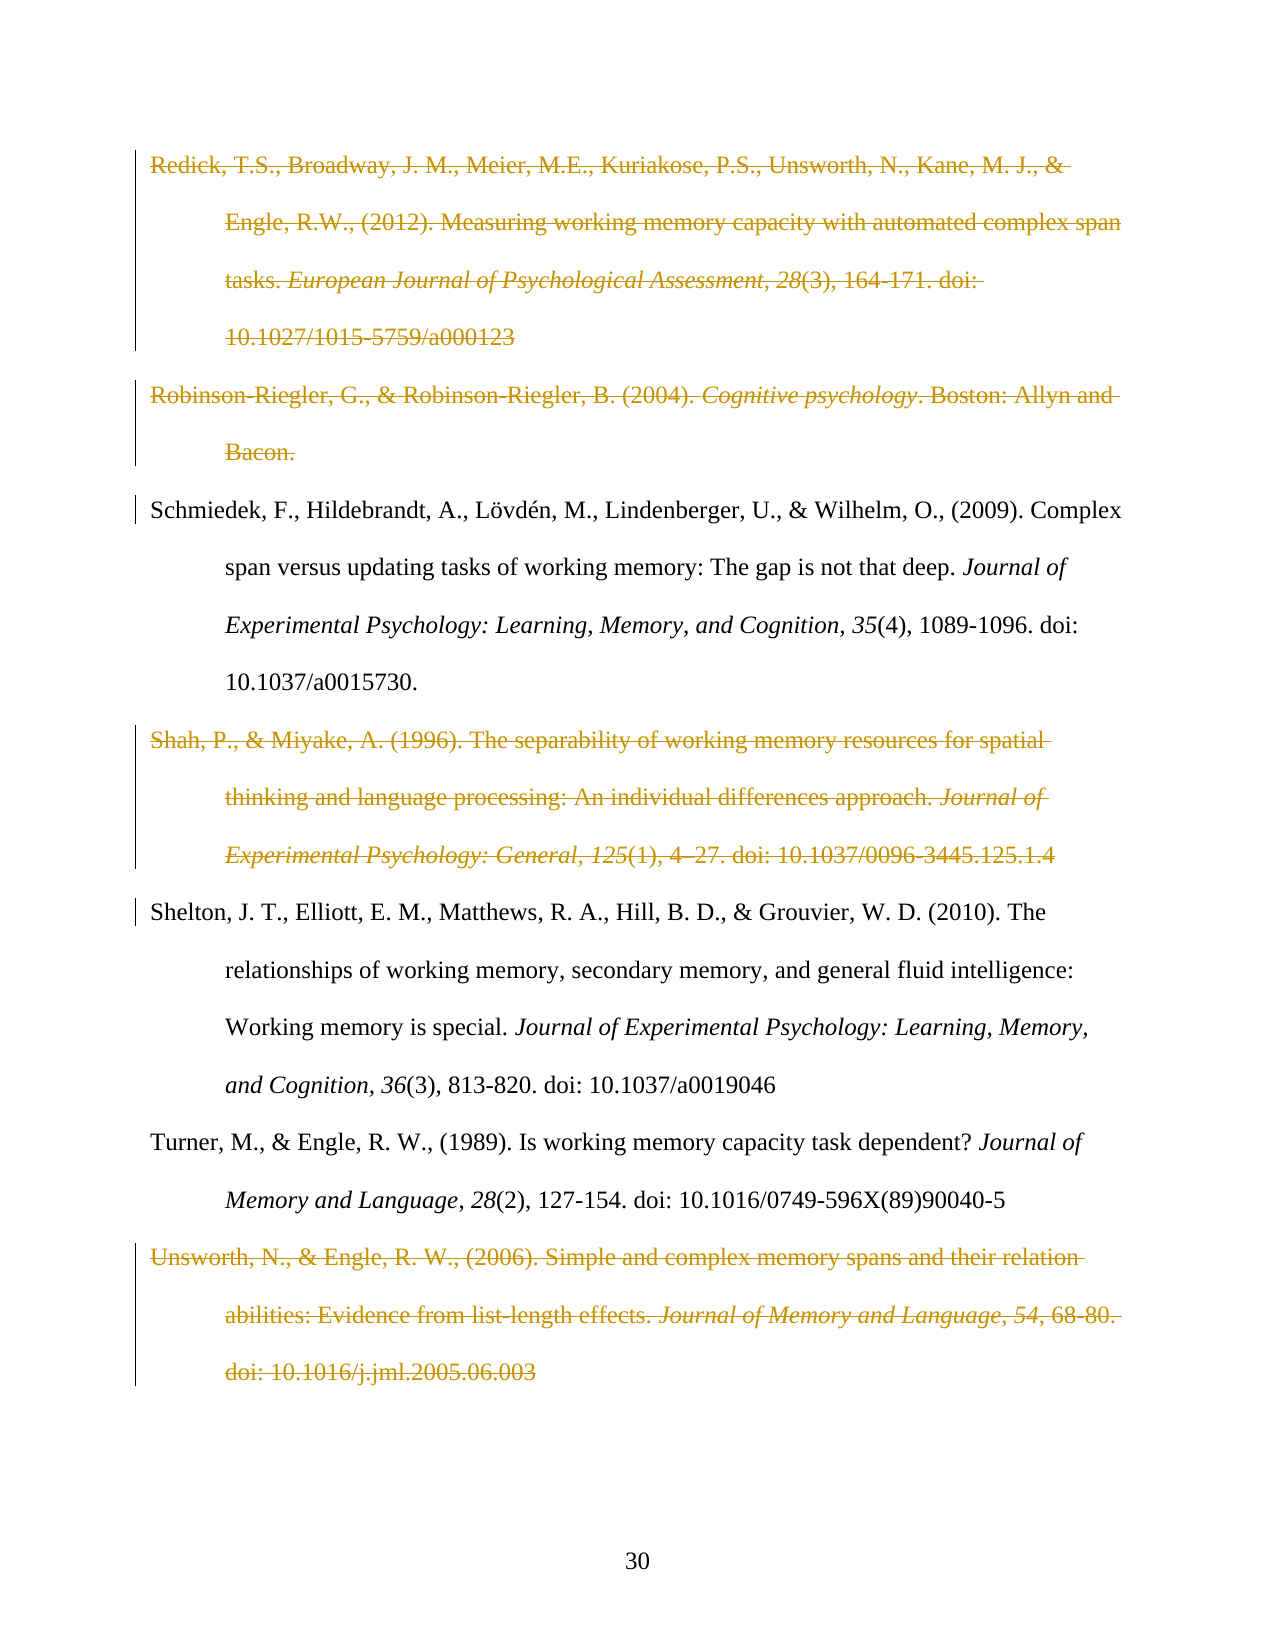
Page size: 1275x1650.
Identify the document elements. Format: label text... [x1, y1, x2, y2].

text Schmiedek, F., Hildebrandt, A., Lövdén, M., Lindenberger, U., & Wilhelm, O., (2009). Complex span versus updating tasks of working memory: The gap is not that deep. Journal of Experimental Psychology: Learning, Memory, and Cognition, 35(4), 1089-1096. doi: 10.1037/a0015730. [150, 495, 1125, 696]
text Shelton, J. T., Elliott, E. M., Matthews, R. A., Hill, B. D., & Grouvier, W. D. (2010). The relationships of working memory, secondary memory, and general fluid intelligence: Working memory is special. Journal of Experimental Psychology: Learning, Memory, and Cognition, 36(3), 813-820. doi: 10.1037/a0019046 [150, 897, 1125, 1099]
text Turner, M., & Engle, R. W., (1989). Is working memory capacity task dependent? Journal of Memory and Language, 28(2), 127-154. doi: 10.1016/0749-596X(89)90040-5 [150, 1127, 1125, 1214]
